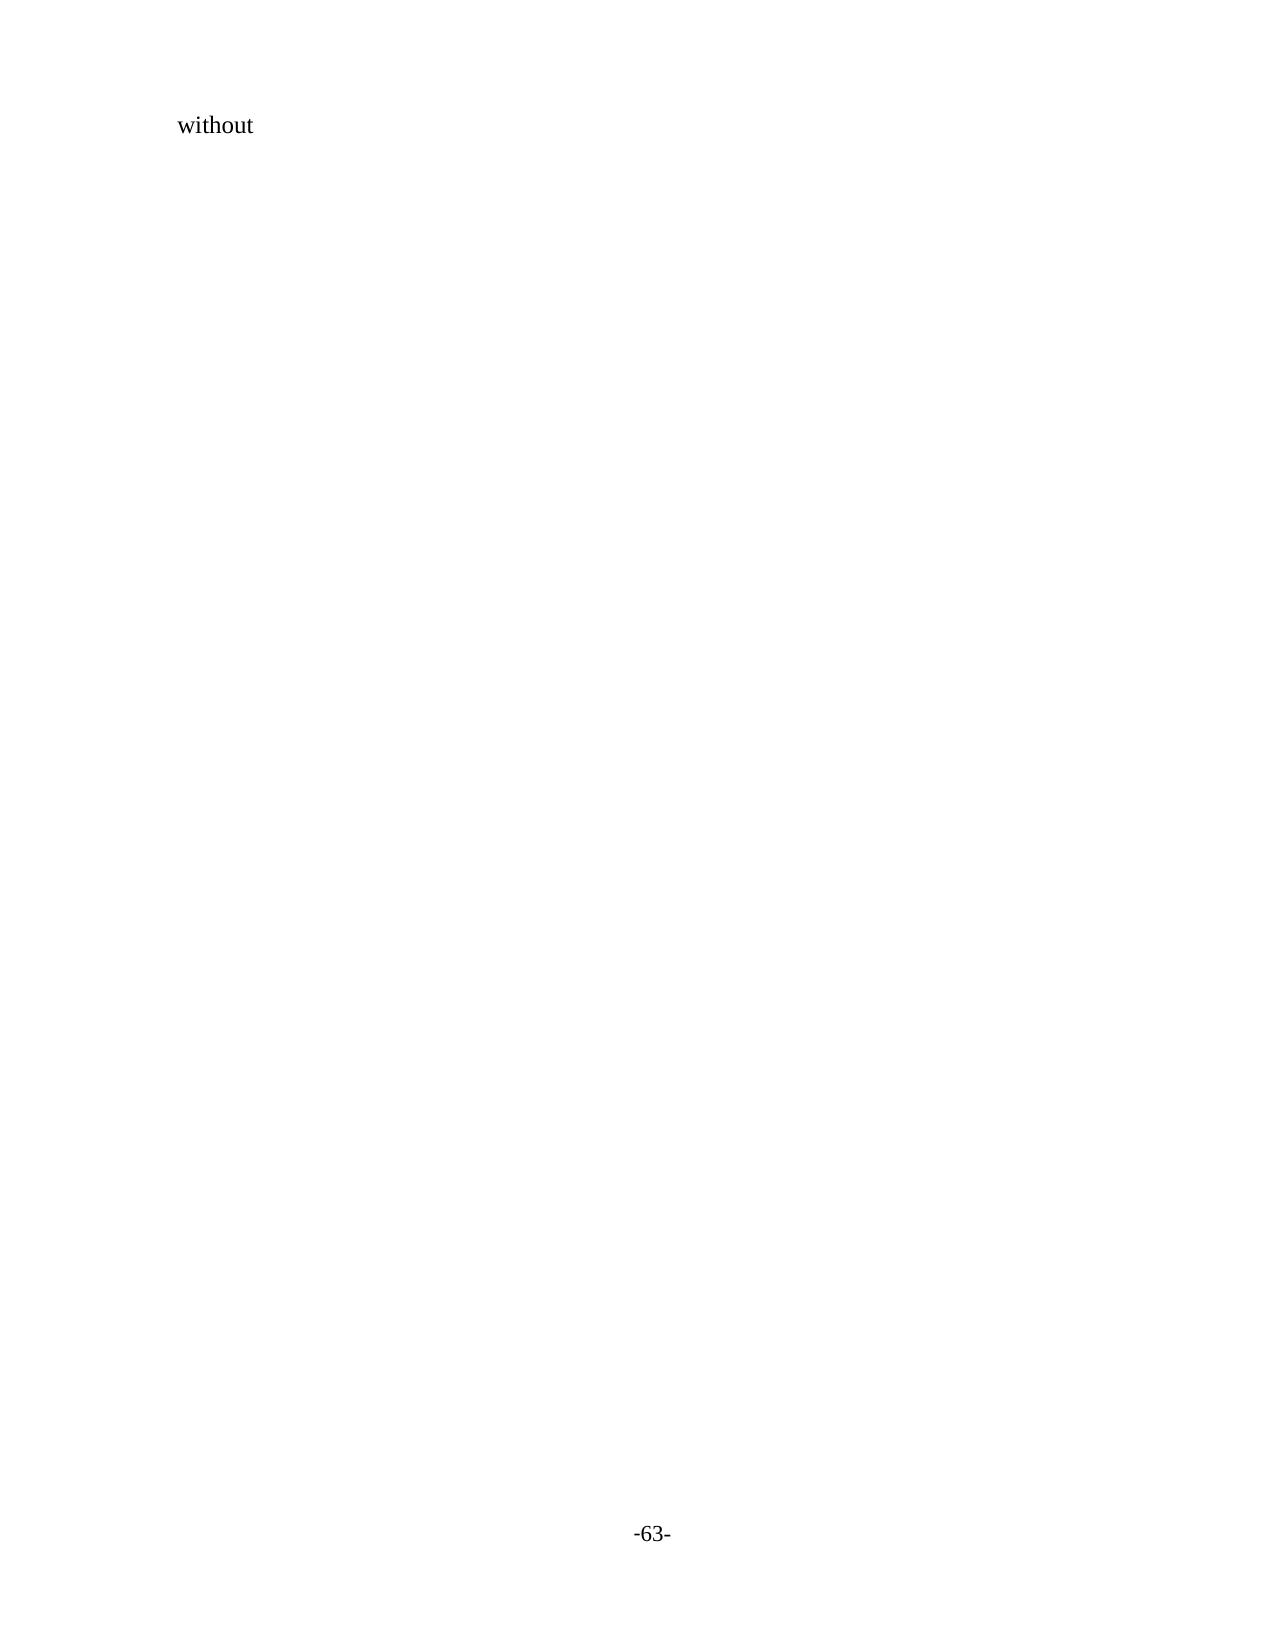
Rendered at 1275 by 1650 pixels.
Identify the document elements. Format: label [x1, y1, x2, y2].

text [177, 110, 1128, 139]
